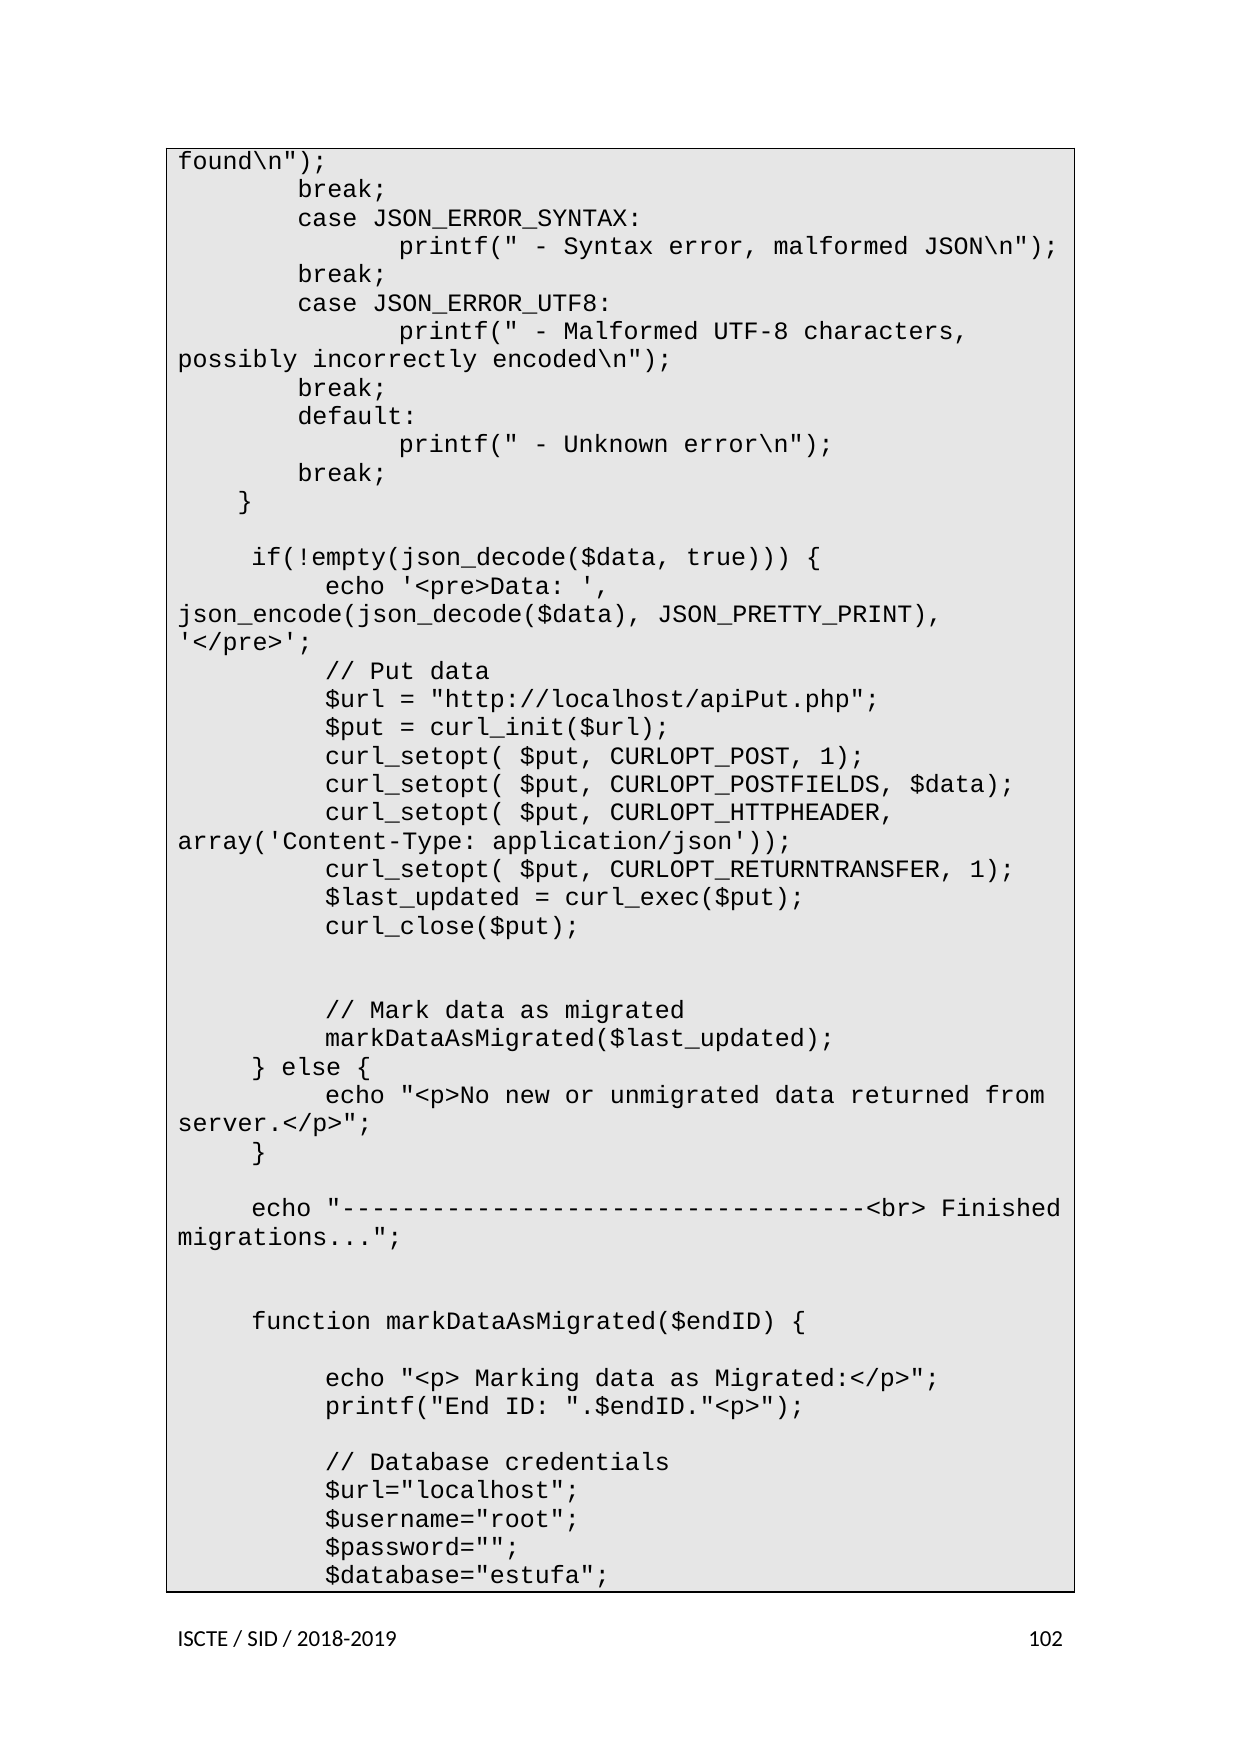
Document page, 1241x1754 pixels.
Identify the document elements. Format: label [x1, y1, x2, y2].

table_header [167, 149, 1074, 1591]
